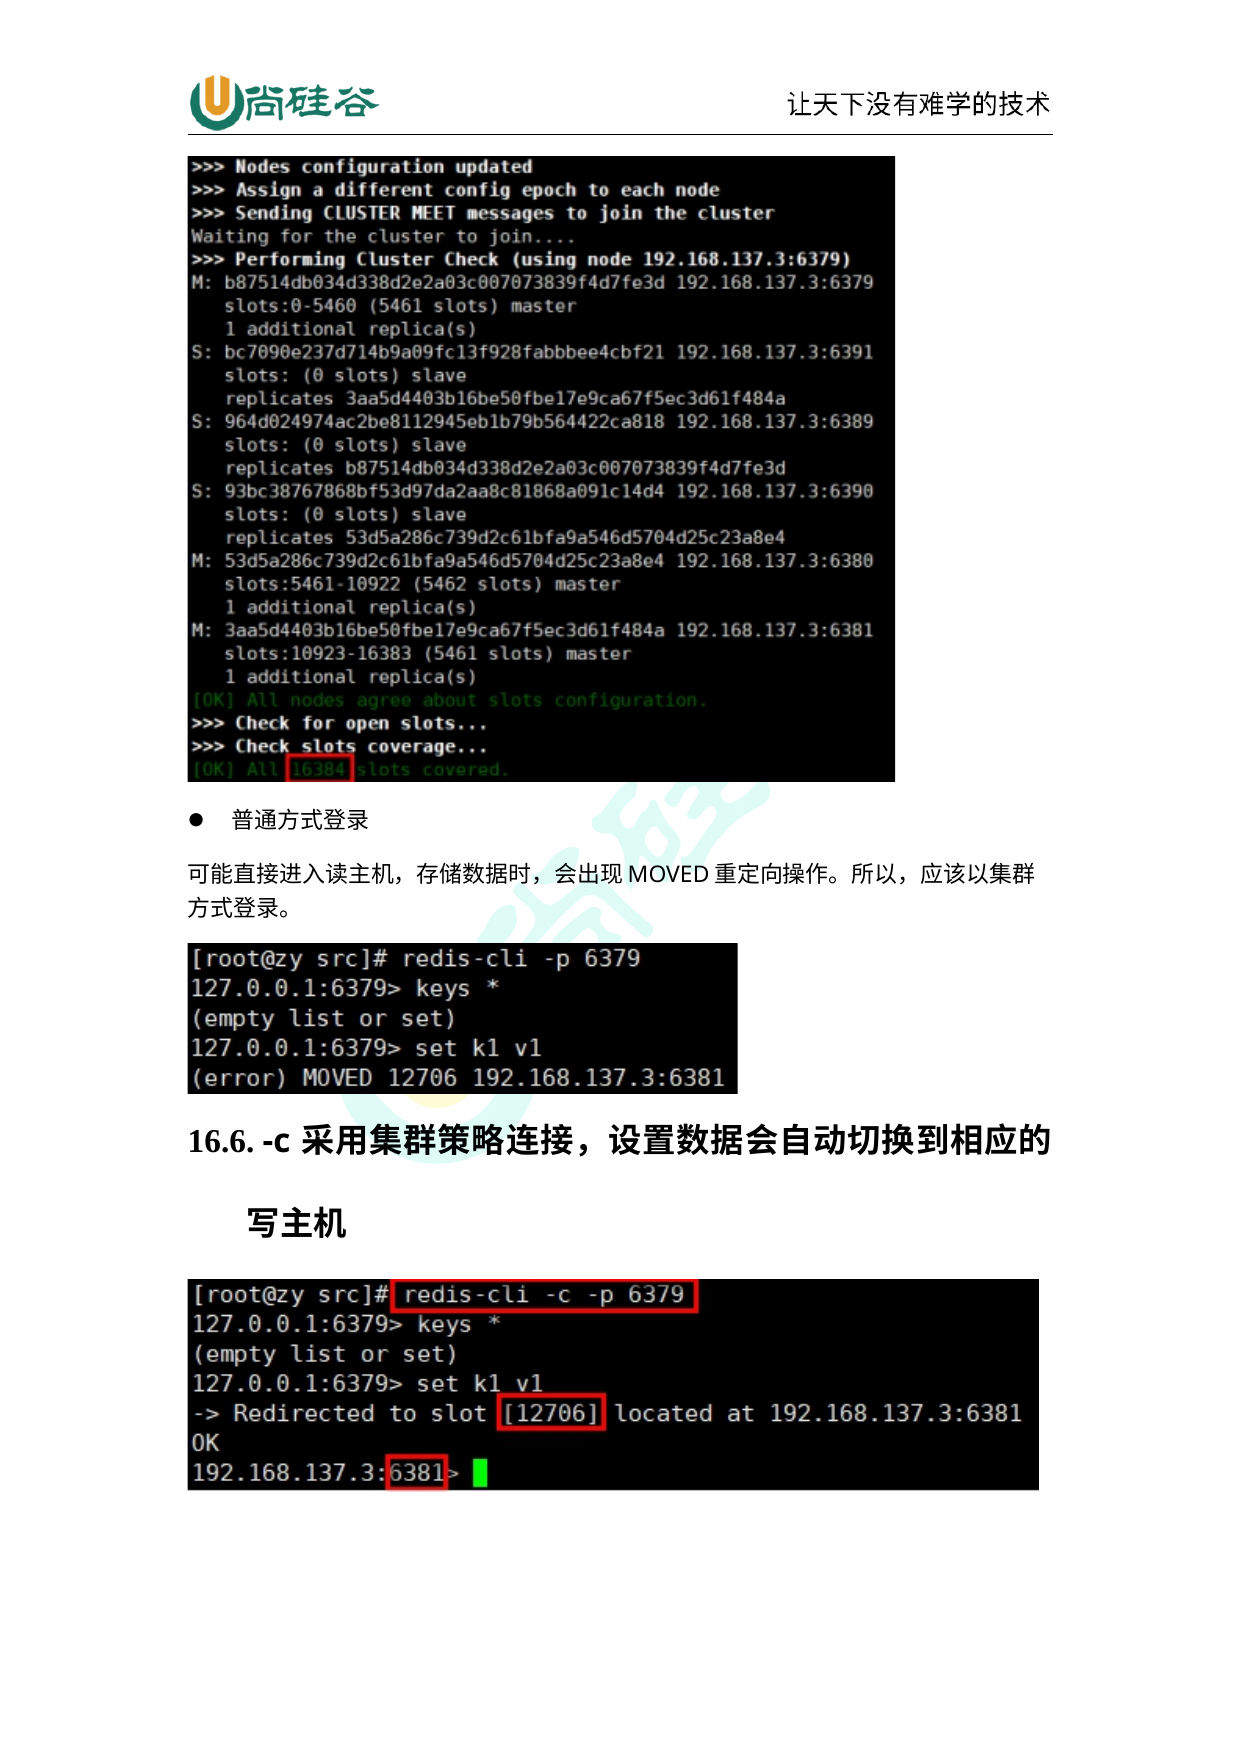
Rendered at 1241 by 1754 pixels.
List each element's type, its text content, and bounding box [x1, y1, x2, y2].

picture [187, 943, 738, 1094]
picture [187, 73, 1053, 132]
picture [187, 1279, 1039, 1492]
text 可能直接进入读主机，存储数据时，会出现MOVED重定向操作。所以，应该以集群方式登录。 [187, 856, 1053, 923]
picture [187, 156, 896, 782]
list 普通方式登录 [187, 802, 1053, 835]
list -c 采用集群策略连接，设置数据会自动切换到相应的写主机 [187, 1114, 1053, 1245]
